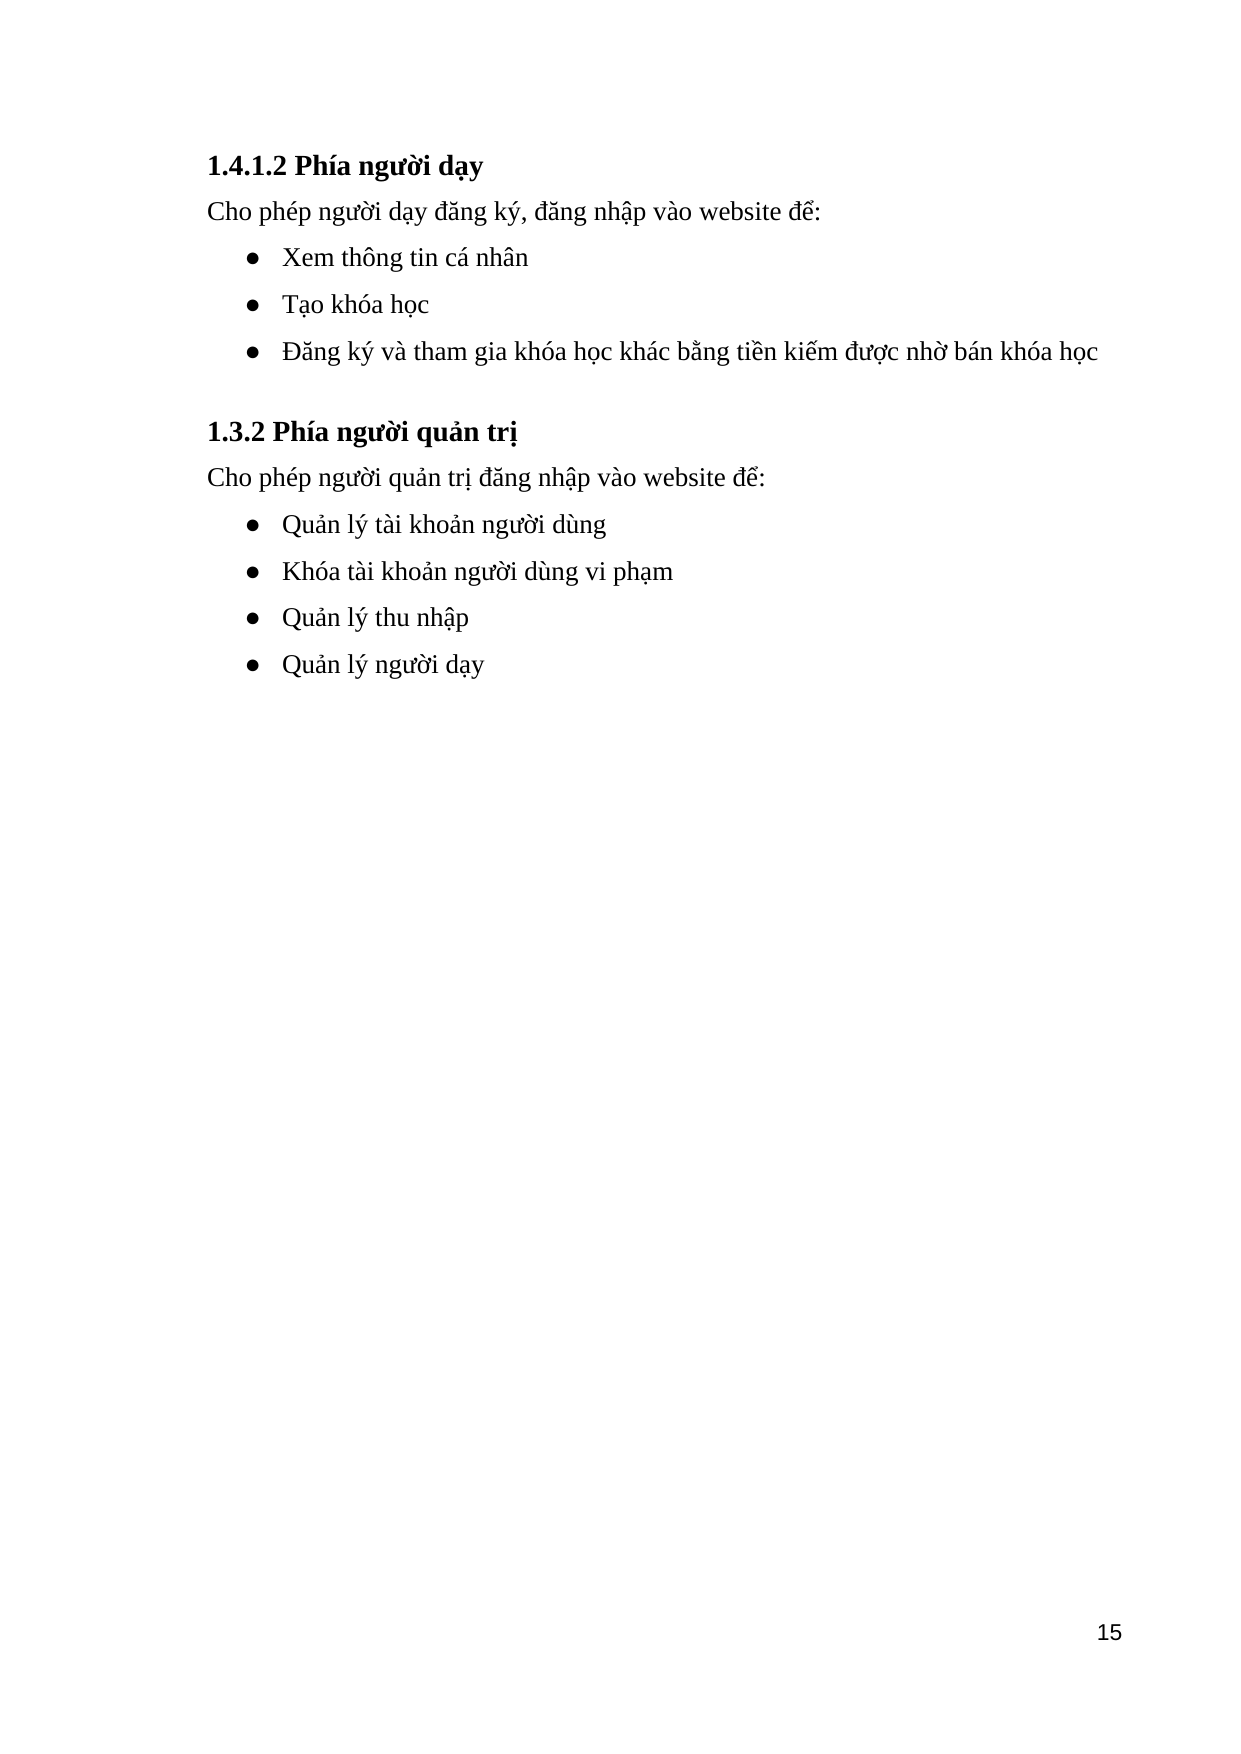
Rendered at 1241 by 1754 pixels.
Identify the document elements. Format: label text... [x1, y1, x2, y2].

list Tạo khóa học [244, 288, 1122, 319]
list Xem thông tin cá nhân [244, 241, 1122, 272]
text Cho phép người quản trị đăng nhập vào website để: [207, 461, 1122, 493]
list Đăng ký và tham gia khóa học khác bằng tiền kiếm được nhờ bán khóa học [244, 334, 1122, 366]
list Khóa tài khoản người dùng vi phạm [244, 555, 1122, 586]
list Quản lý thu nhập [244, 601, 1122, 633]
text Cho phép người dạy đăng ký, đăng nhập vào website để: [207, 194, 1122, 226]
list Quản lý tài khoản người dùng [244, 508, 1122, 539]
subtitle 1.4.1.2 Phía người dạy [207, 148, 1122, 181]
list Quản lý người dạy [244, 648, 1122, 679]
subtitle 1.3.2 Phía người quản trị [207, 414, 1122, 448]
